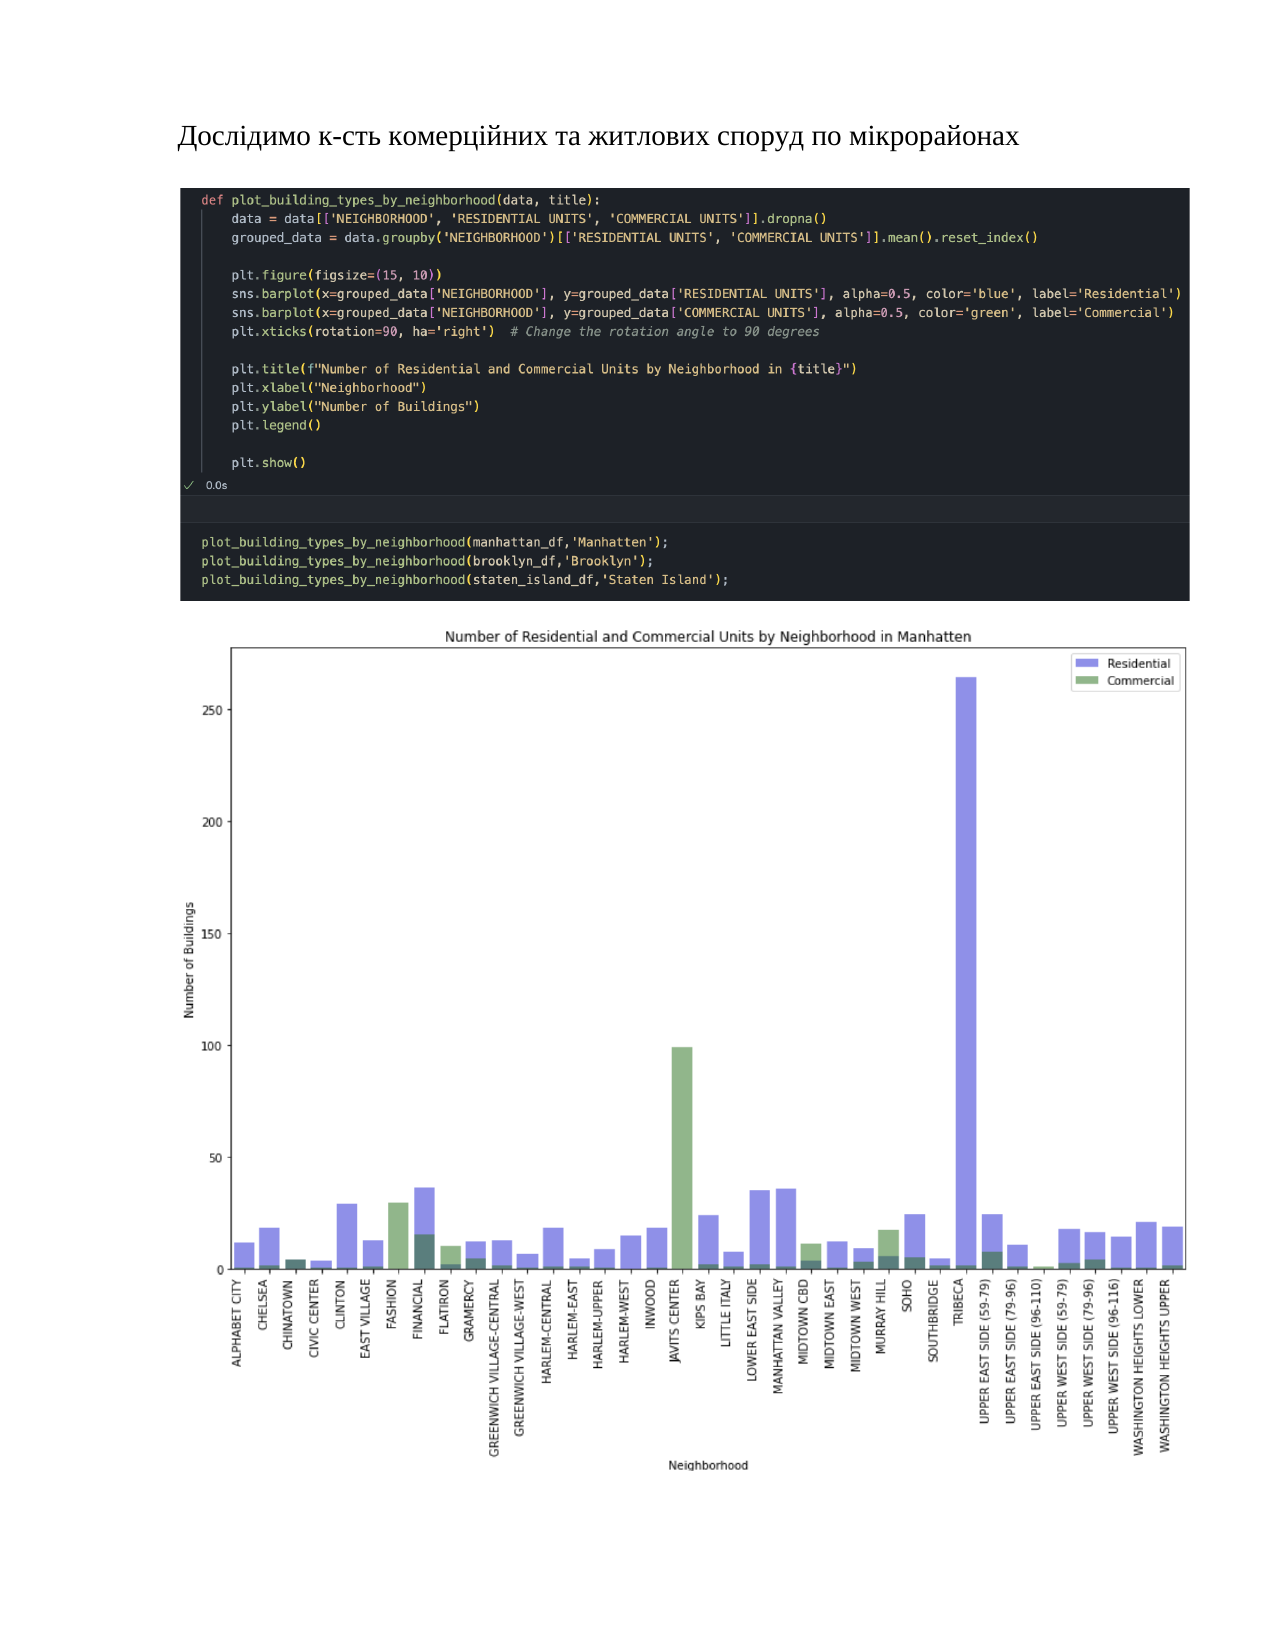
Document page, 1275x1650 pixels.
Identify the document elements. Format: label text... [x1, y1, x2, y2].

picture [180, 624, 1190, 1471]
picture [180, 188, 1190, 601]
text Дослідимо к-сть комерційних та житлових споруд по мікрорайонах [177, 118, 1186, 152]
